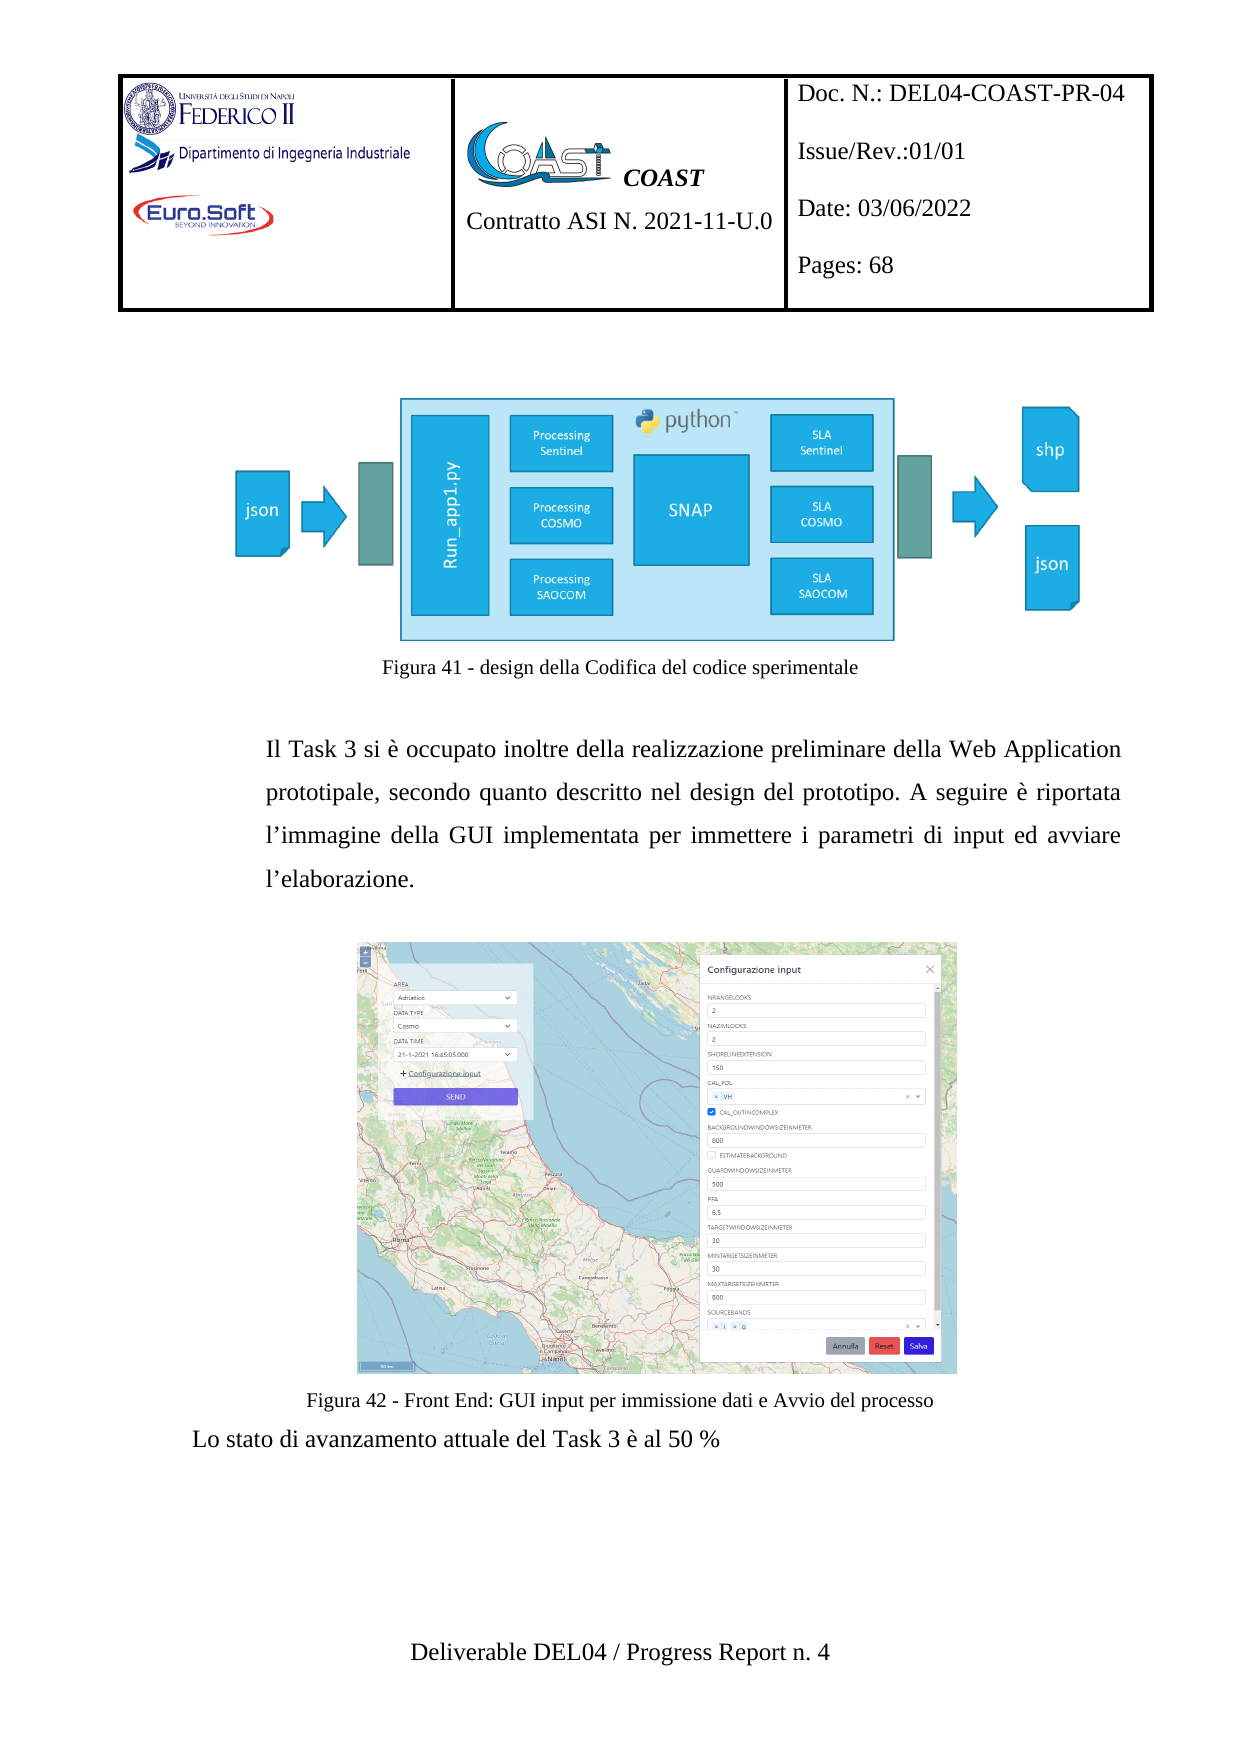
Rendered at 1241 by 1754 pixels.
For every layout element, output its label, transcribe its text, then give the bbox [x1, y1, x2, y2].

text Figura 42 - Front End: GUI input per immissione dati e Avvio del processo [118, 1388, 1122, 1412]
text Lo stato di avanzamento attuale del Task 3 è al 50 % [192, 1424, 1122, 1453]
text Il Task 3 si è occupato inoltre della realizzazione preliminare della Web Application prototipale, secondo quanto descritto nel design del prototipo. A seguire è riportata l’immagine della GUI implementata per immettere i parametri di input ed avviare l’elaborazione. [266, 734, 1122, 892]
picture [123, 78, 411, 248]
picture [357, 942, 957, 1374]
picture [485, 122, 611, 187]
text Figura 41 - design della Codifica del codice sperimentale [118, 655, 1122, 679]
picture [467, 122, 517, 187]
picture [233, 398, 1081, 641]
